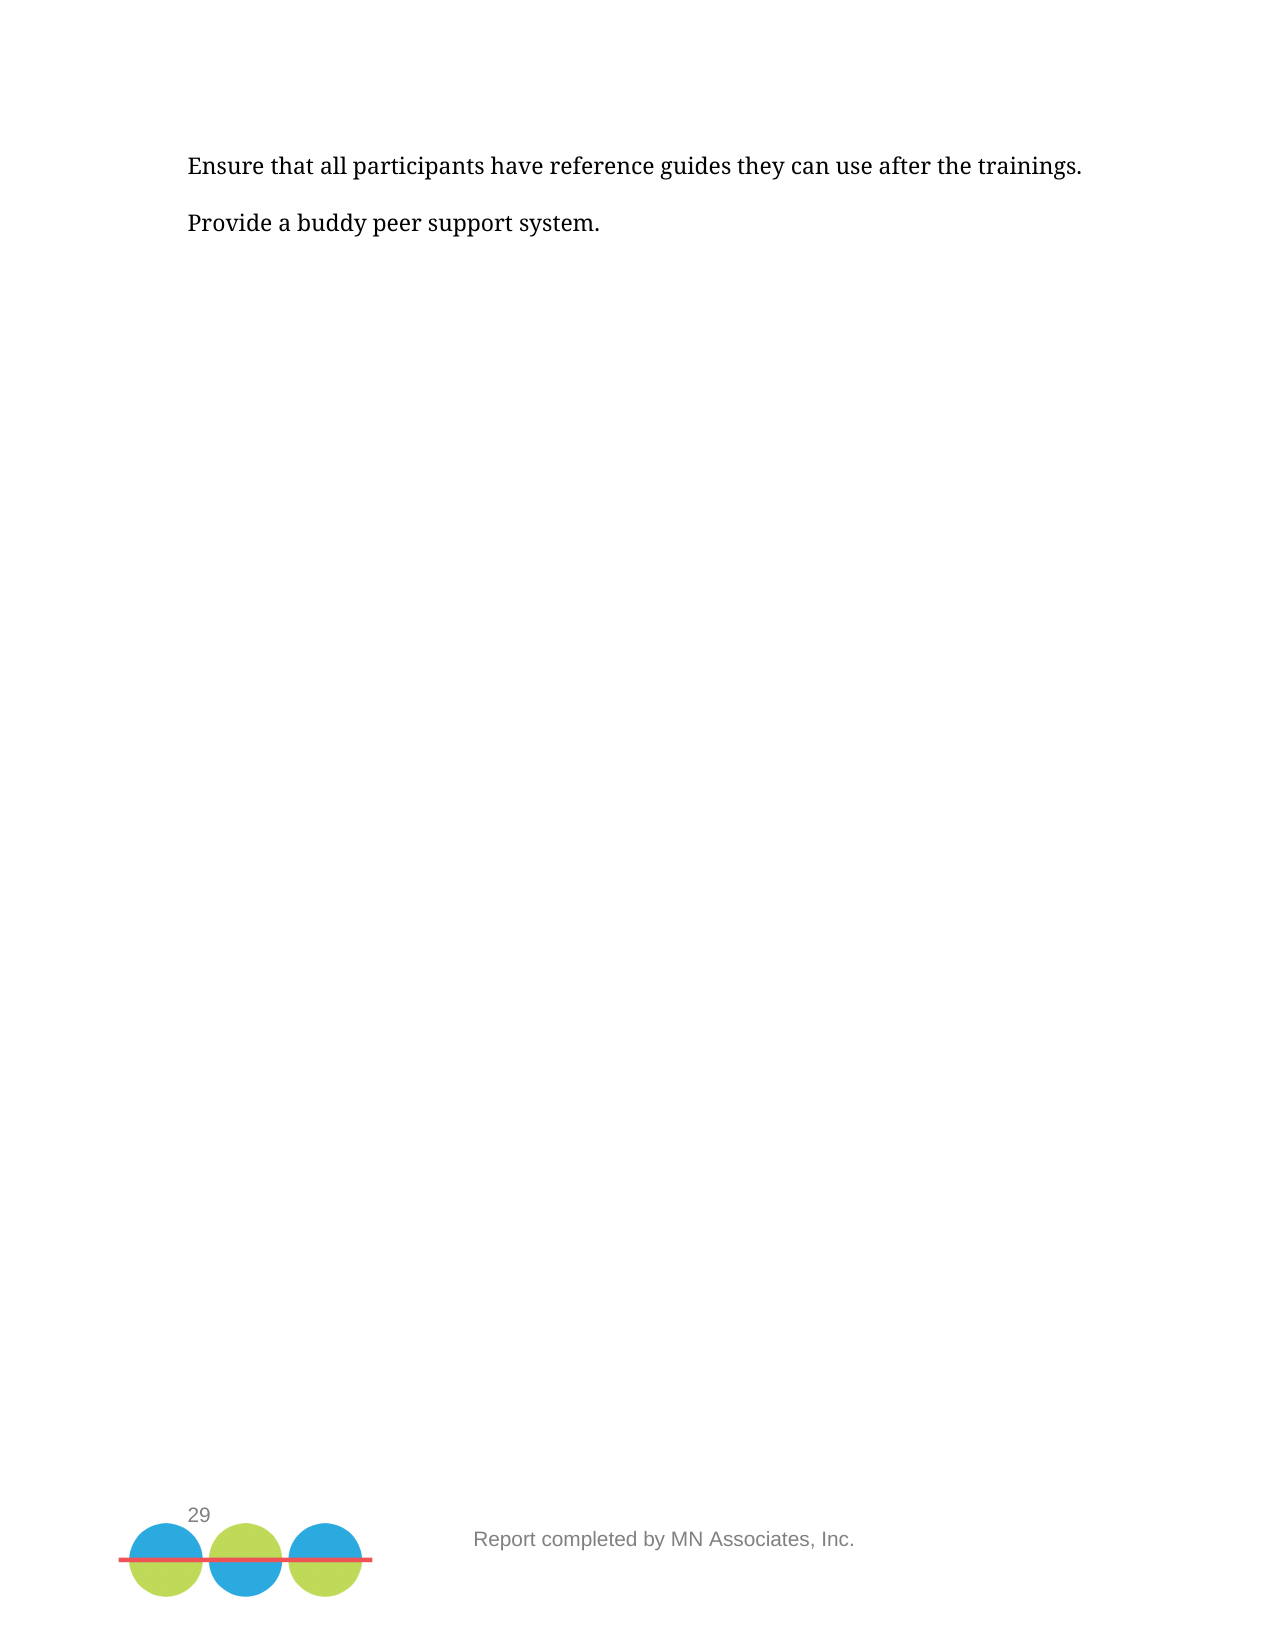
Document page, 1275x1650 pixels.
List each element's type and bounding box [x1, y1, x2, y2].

picture [118, 1523, 373, 1649]
